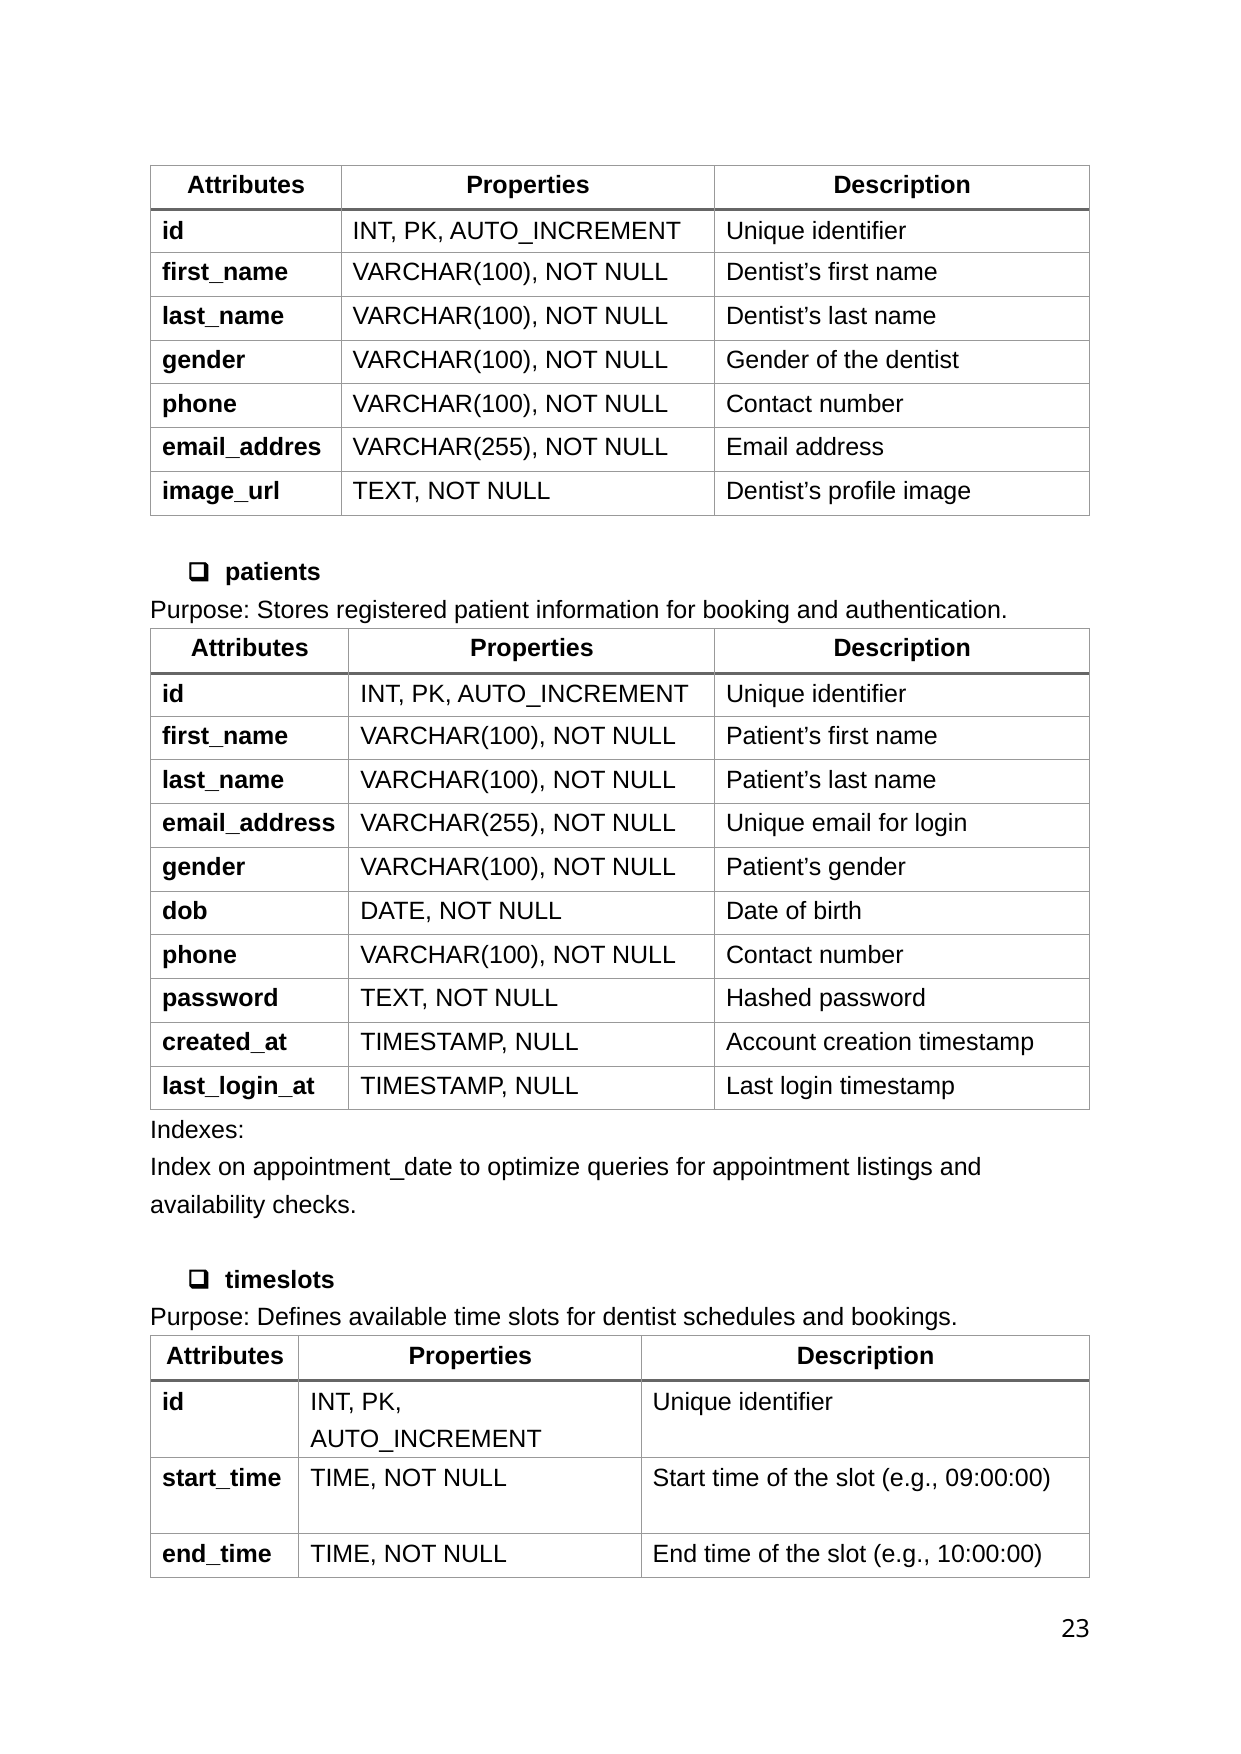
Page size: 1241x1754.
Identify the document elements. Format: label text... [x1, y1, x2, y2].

text Purpose: Stores registered patient information for booking and authentication. [150, 591, 1090, 628]
table_cell email_address [151, 804, 348, 847]
table_cell email_addres [151, 428, 341, 471]
table_cell Account creation timestamp [715, 1023, 1089, 1066]
table_cell VARCHAR(255), NOT NULL [349, 804, 714, 847]
table_cell Patient’s gender [715, 848, 1089, 891]
list patients [187, 553, 1090, 591]
table_cell VARCHAR(100), NOT NULL [342, 384, 714, 427]
table_cell last_login_at [151, 1067, 348, 1109]
table_cell Hashed password [715, 979, 1089, 1022]
table_cell VARCHAR(100), NOT NULL [342, 341, 714, 383]
table_header Description [715, 166, 1089, 208]
table_cell Patient’s last name [715, 760, 1089, 803]
table_cell VARCHAR(100), NOT NULL [349, 848, 714, 891]
table_cell Email address [715, 428, 1089, 471]
table_cell INT, PK, AUTO_INCREMENT [342, 211, 714, 252]
table_cell TEXT, NOT NULL [342, 472, 714, 514]
table_cell Start time of the slot (e.g., 09:00:00) [642, 1458, 1089, 1533]
table_cell Contact number [715, 384, 1089, 427]
table_cell TEXT, NOT NULL [349, 979, 714, 1022]
table_cell VARCHAR(100), NOT NULL [349, 717, 714, 759]
table_cell phone [151, 935, 348, 978]
table_cell Unique identifier [642, 1382, 1089, 1457]
table_cell Contact number [715, 935, 1089, 978]
table_cell TIMESTAMP, NULL [349, 1023, 714, 1066]
table_cell VARCHAR(100), NOT NULL [342, 253, 714, 296]
text Index on appointment_date to optimize queries for appointment listings and availability checks. [150, 1148, 1090, 1223]
table_cell TIME, NOT NULL [299, 1458, 641, 1533]
list timeslots [187, 1260, 1090, 1298]
table_header Attributes [151, 629, 348, 672]
table_cell image_url [151, 472, 341, 514]
table_cell gender [151, 341, 341, 383]
table_cell Unique identifier [715, 675, 1089, 716]
table_header Properties [342, 166, 714, 208]
table_cell TIMESTAMP, NULL [349, 1067, 714, 1109]
table_cell Dentist’s profile image [715, 472, 1089, 514]
table_header Attributes [151, 166, 341, 208]
table_cell VARCHAR(100), NOT NULL [349, 935, 714, 978]
table_cell DATE, NOT NULL [349, 892, 714, 934]
table_header Description [642, 1336, 1089, 1379]
table_cell TIME, NOT NULL [299, 1534, 641, 1577]
table_cell Gender of the dentist [715, 341, 1089, 383]
table_cell dob [151, 892, 348, 934]
table_cell id [151, 1382, 298, 1457]
table_cell created_at [151, 1023, 348, 1066]
table_cell id [151, 211, 341, 252]
table_cell INT, PK, AUTO_INCREMENT [299, 1382, 641, 1457]
table_cell Unique identifier [715, 211, 1089, 252]
table_header Properties [299, 1336, 641, 1379]
table_cell Date of birth [715, 892, 1089, 934]
table_cell VARCHAR(100), NOT NULL [349, 760, 714, 803]
table_cell VARCHAR(255), NOT NULL [342, 428, 714, 471]
text Purpose: Defines available time slots for dentist schedules and bookings. [150, 1298, 1090, 1335]
table_cell Dentist’s first name [715, 253, 1089, 296]
table_cell Unique email for login [715, 804, 1089, 847]
table_cell first_name [151, 717, 348, 759]
table_cell Patient’s first name [715, 717, 1089, 759]
table_cell INT, PK, AUTO_INCREMENT [349, 675, 714, 716]
table_cell phone [151, 384, 341, 427]
table_cell Dentist’s last name [715, 297, 1089, 339]
table_cell last_name [151, 297, 341, 339]
table_cell last_name [151, 760, 348, 803]
table_header Attributes [151, 1336, 298, 1379]
table_cell Last login timestamp [715, 1067, 1089, 1109]
table_header Properties [349, 629, 714, 672]
table_cell start_time [151, 1458, 298, 1533]
text Indexes: [150, 1110, 1090, 1148]
table_cell password [151, 979, 348, 1022]
table_cell gender [151, 848, 348, 891]
table_cell first_name [151, 253, 341, 296]
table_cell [642, 1534, 1089, 1577]
table_cell id [151, 675, 348, 716]
table_cell VARCHAR(100), NOT NULL [342, 297, 714, 339]
table_header Description [715, 629, 1089, 672]
table_cell end_time [151, 1534, 298, 1577]
